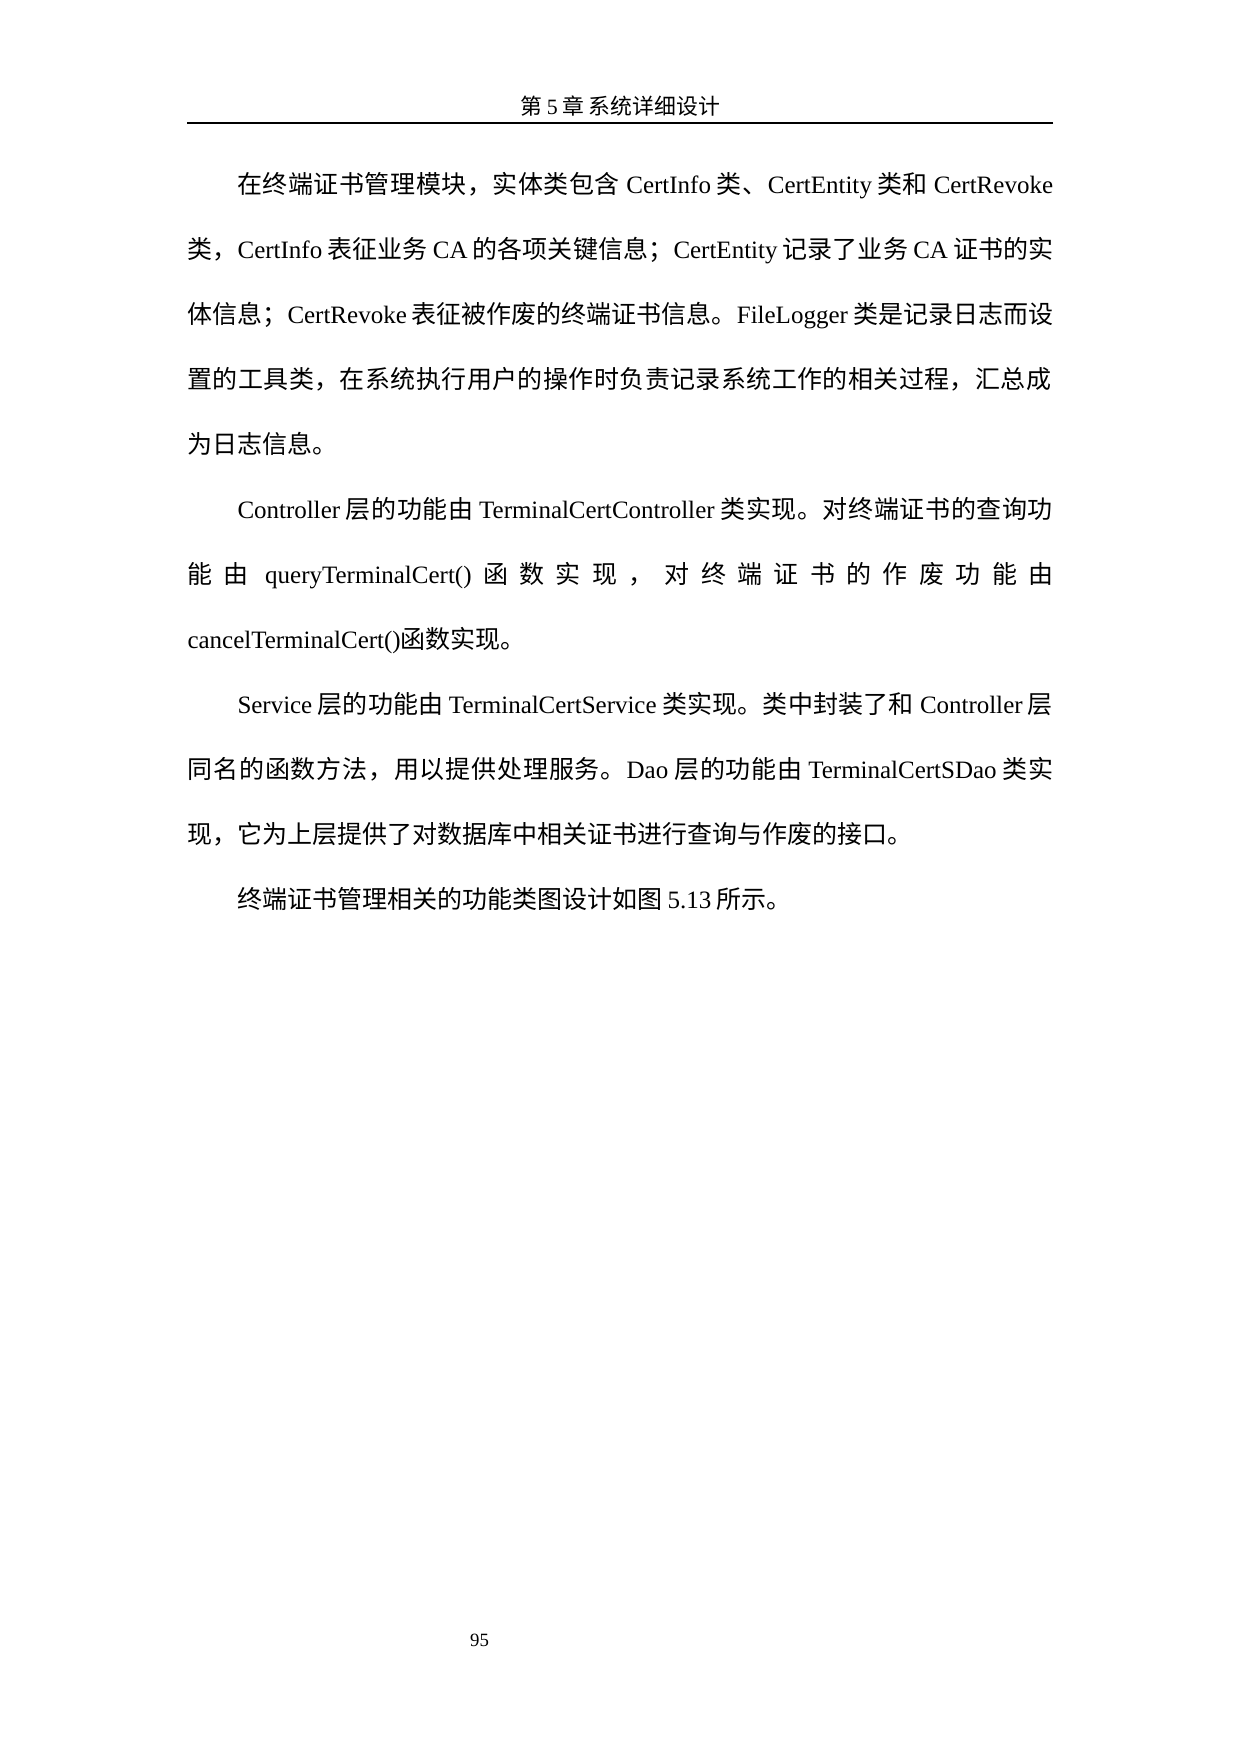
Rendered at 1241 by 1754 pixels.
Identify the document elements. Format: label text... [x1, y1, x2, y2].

text 终端证书管理相关的功能类图设计如图5.13所示。 [187, 865, 1053, 930]
text Controller层的功能由TerminalCertController类实现。对终端证书的查询功能由queryTerminalCert()函数实现，对终端证书的作废功能由cancelTerminalCert()函数实现。 [187, 475, 1053, 670]
text Service层的功能由TerminalCertService类实现。类中封装了和Controller层同名的函数方法，用以提供处理服务。Dao层的功能由TerminalCertSDao类实现，它为上层提供了对数据库中相关证书进行查询与作废的接口。 [187, 670, 1053, 865]
text 在终端证书管理模块，实体类包含CertInfo类、CertEntity类和CertRevoke类，CertInfo表征业务CA的各项关键信息；CertEntity记录了业务CA证书的实体信息；CertRevoke表征被作废的终端证书信息。FileLogger类是记录日志而设置的工具类，在系统执行用户的操作时负责记录系统工作的相关过程，汇总成为日志信息。 [187, 150, 1053, 475]
